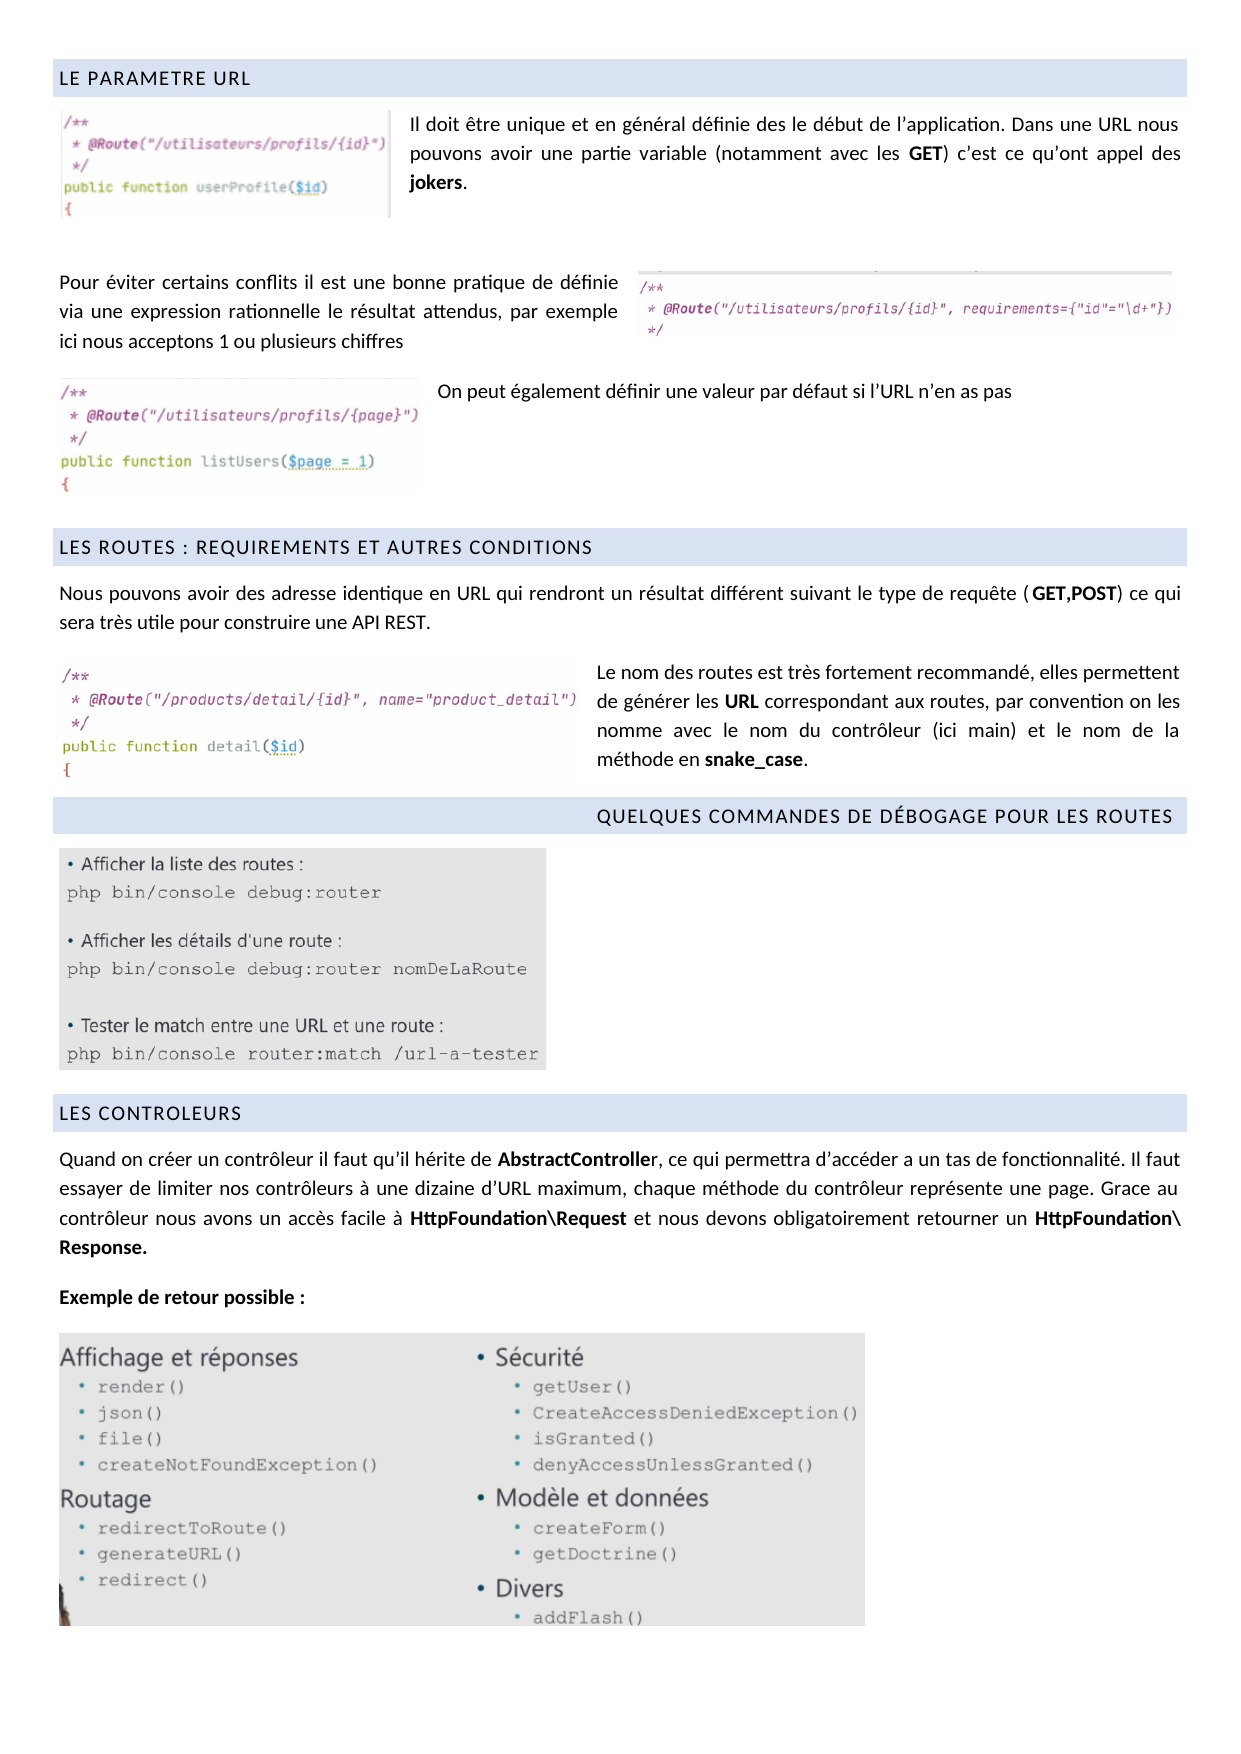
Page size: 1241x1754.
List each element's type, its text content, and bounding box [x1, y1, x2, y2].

subtitle Les routes : requirements et autres conditions [59, 534, 1181, 559]
picture [59, 661, 578, 780]
picture [59, 378, 418, 492]
text Nous pouvons avoir des adresse identique en URL qui rendront un résultat différent suivant le type de requête (GET,POST) ce qui sera très utile pour construire une API REST. [59, 580, 1181, 634]
picture [59, 110, 390, 216]
picture [59, 848, 547, 1070]
picture [59, 1333, 865, 1626]
picture [637, 271, 1172, 337]
text Exemple de retour possible : [59, 1284, 1181, 1309]
text Quand on créer un contrôleur il faut qu’il hérite de AbstractController, ce qui permettra d’accéder a un tas de fonctionnalité. Il faut essayer de limiter nos contrôleurs à une dizaine d’URL maximum, chaque méthode du contrôleur représente une page. Grace au contrôleur nous avons un accès facile à HttpFoundation\Request et nous devons obligatoirement retourner un HttpFoundation\Response. [59, 1146, 1181, 1259]
subtitle Le parametre URL [59, 65, 1181, 91]
text On peut également définir une valeur par défaut si l’URL n’en as pas [418, 378, 1181, 403]
subtitle Les controleurs [59, 1101, 1181, 1126]
subtitle Quelques commandes de débogage pour les routes [59, 803, 1181, 828]
text Il doit être unique et en général définie des le début de l’application. Dans une URL nous pouvons avoir une partie variable (notamment avec les GET) c’est ce qu’ont appel des jokers. [390, 111, 1181, 195]
